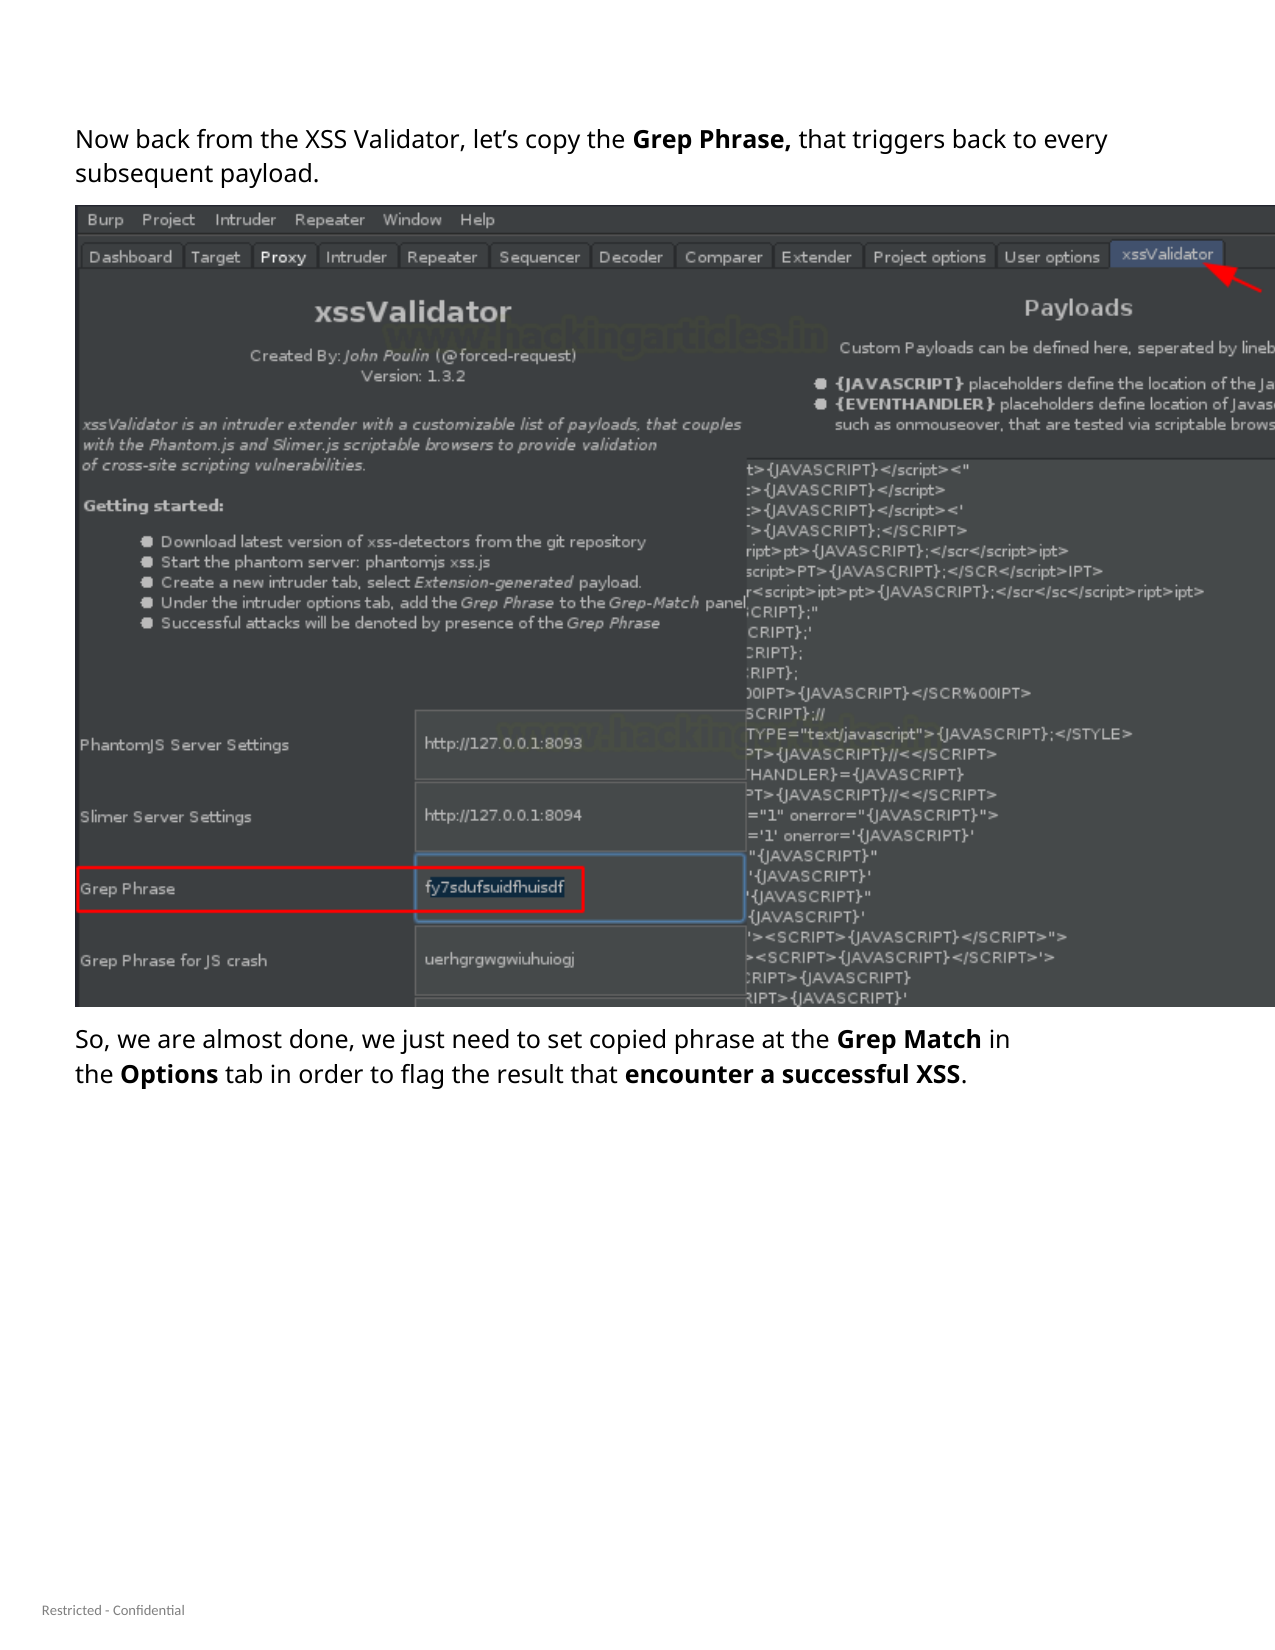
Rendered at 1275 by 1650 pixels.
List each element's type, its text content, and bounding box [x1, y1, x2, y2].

text So, we are almost done, we just need to set copied phrase at the Grep Match in the Options tab in order to flag the result that encounter a successful XSS. [75, 1022, 1200, 1090]
text Now back from the XSS Validator, let’s copy the Grep Phrase, that triggers back to every subsequent payload. [75, 122, 1200, 190]
picture [75, 205, 1275, 1007]
